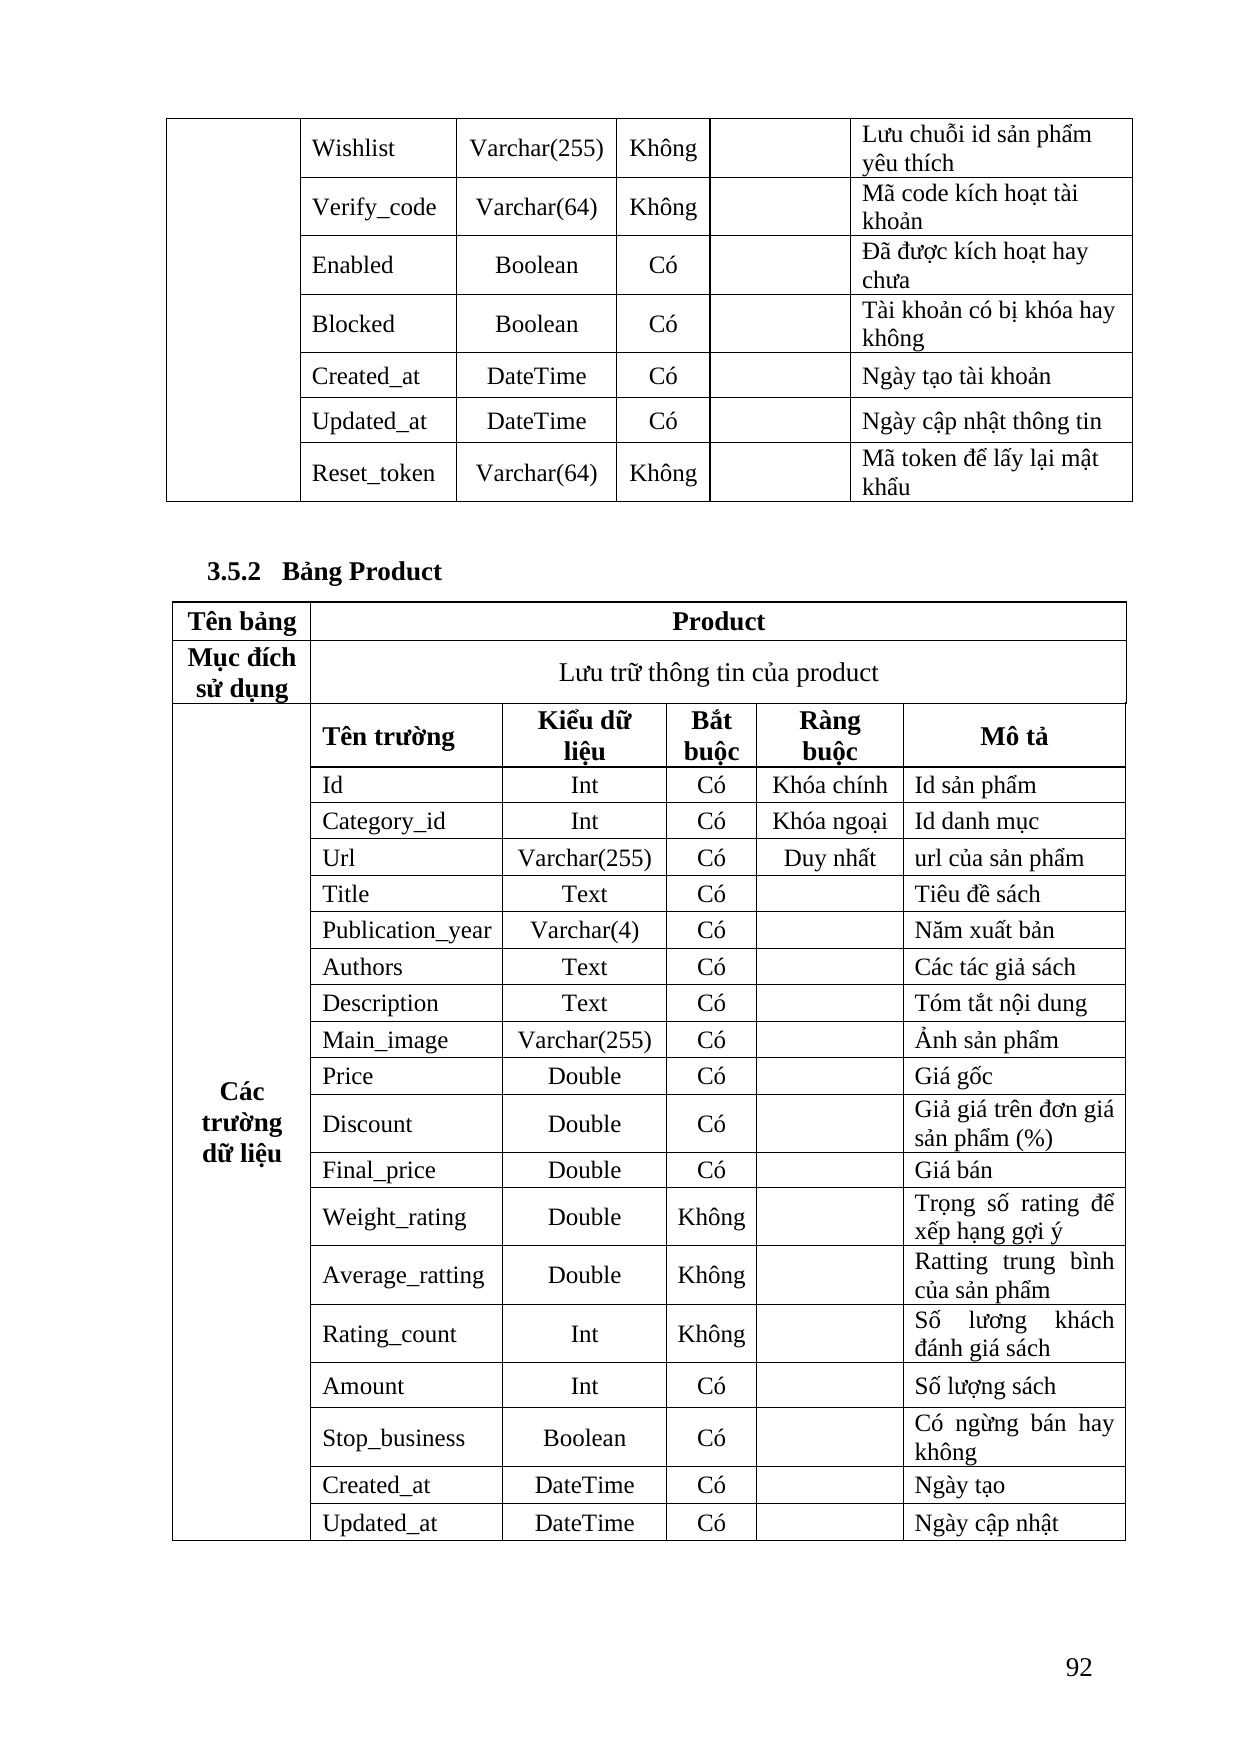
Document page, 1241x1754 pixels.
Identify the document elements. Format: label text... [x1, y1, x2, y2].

table_cell Tóm tắt nội dung [904, 985, 1125, 1021]
table_cell Số lương khách đánh giá sách [904, 1305, 1125, 1362]
table_cell Double [503, 1058, 666, 1093]
table_cell Tài khoản có bị khóa hay không [851, 295, 1132, 352]
table_cell Tiêu đề sách [904, 876, 1125, 911]
table_cell Có [667, 1467, 756, 1503]
table_cell Mã code kích hoạt tài khoản [851, 178, 1132, 235]
table_cell Ratting trung bình của sản phẩm [904, 1246, 1125, 1304]
table_cell Có [617, 398, 709, 442]
table_cell Tên trường [311, 704, 502, 766]
table_cell [711, 443, 850, 501]
table_cell [757, 1188, 903, 1245]
table_cell DateTime [457, 398, 616, 442]
table_cell [757, 1022, 903, 1057]
table_cell Verify_code [301, 178, 456, 235]
table_cell Lưu trữ thông tin của product [311, 641, 1126, 703]
table_cell url của sản phẩm [904, 839, 1125, 875]
table_cell Có [617, 353, 709, 397]
table_cell Description [311, 985, 502, 1021]
table_cell Giá bán [904, 1153, 1125, 1187]
table_cell [711, 178, 850, 235]
table_cell [757, 912, 903, 948]
table_cell Ngày tạo tài khoản [851, 353, 1132, 397]
table_cell Blocked [301, 295, 456, 352]
table_cell Có [667, 839, 756, 875]
table_cell [757, 1153, 903, 1187]
table_cell [757, 1504, 903, 1540]
table_cell Bắt buộc [667, 704, 756, 766]
table_cell Có [667, 768, 756, 802]
table_cell Có [667, 1022, 756, 1057]
table_cell Reset_token [301, 443, 456, 501]
table_cell Giả giá trên đơn giá sản phẩm (%) [904, 1095, 1125, 1152]
table_cell Title [311, 876, 502, 911]
table_cell Mô tả [904, 704, 1125, 766]
table_cell Created_at [301, 353, 456, 397]
table_header Product [311, 603, 1126, 640]
table_cell Amount [311, 1363, 502, 1407]
table_cell Varchar(64) [457, 178, 616, 235]
table_cell Có ngừng bán hay không [904, 1408, 1125, 1466]
table_cell Main_image [311, 1022, 502, 1057]
table_cell [711, 398, 850, 442]
table_cell Mã token để lấy lại mật khẩu [851, 443, 1132, 501]
table_cell Double [503, 1153, 666, 1187]
table_cell Updated_at [301, 398, 456, 442]
table_cell Đã được kích hoạt hay chưa [851, 236, 1132, 294]
table_cell Lưu chuỗi id sản phẩm yêu thích [851, 119, 1132, 177]
table_cell Category_id [311, 803, 502, 838]
table_cell [757, 1305, 903, 1362]
table_cell Double [503, 1188, 666, 1245]
table_cell Năm xuất bản [904, 912, 1125, 948]
table_cell Không [667, 1188, 756, 1245]
table_cell Boolean [503, 1408, 666, 1466]
table_cell Varchar(64) [457, 443, 616, 501]
table_cell Average_ratting [311, 1246, 502, 1304]
table_cell Price [311, 1058, 502, 1093]
table_cell Có [667, 1504, 756, 1540]
table_cell [757, 1408, 903, 1466]
table_cell Enabled [301, 236, 456, 294]
table_cell Varchar(255) [503, 839, 666, 875]
table_cell Id danh mục [904, 803, 1125, 838]
table_cell Stop_business [311, 1408, 502, 1466]
table_cell Boolean [457, 236, 616, 294]
table_cell [757, 1246, 903, 1304]
table_cell Int [503, 1363, 666, 1407]
table_cell Giá gốc [904, 1058, 1125, 1093]
table_cell Double [503, 1246, 666, 1304]
table_cell Id [311, 768, 502, 802]
table_cell Khóa ngoại [757, 803, 903, 838]
table_cell Int [503, 803, 666, 838]
table_cell Có [667, 1153, 756, 1187]
table_cell Có [667, 876, 756, 911]
table_cell [711, 236, 850, 294]
subtitle Bảng Product [207, 555, 1092, 586]
table_cell Url [311, 839, 502, 875]
table_cell Có [617, 236, 709, 294]
table_cell [757, 949, 903, 984]
table_cell Final_price [311, 1153, 502, 1187]
table_header Tên bảng [173, 603, 310, 640]
table_cell Có [667, 912, 756, 948]
table_cell Không [617, 443, 709, 501]
table_cell Text [503, 949, 666, 984]
table_cell Có [667, 1363, 756, 1407]
table_cell Trọng số rating để xếp hạng gợi ý [904, 1188, 1125, 1245]
table_cell Có [667, 803, 756, 838]
table_cell Varchar(255) [457, 119, 616, 177]
table_cell Không [667, 1305, 756, 1362]
table_cell Không [667, 1246, 756, 1304]
table_cell [757, 1467, 903, 1503]
table_cell Varchar(255) [503, 1022, 666, 1057]
table_cell Số lượng sách [904, 1363, 1125, 1407]
table_cell Có [667, 1408, 756, 1466]
table_cell Boolean [457, 295, 616, 352]
table_cell Ngày tạo [904, 1467, 1125, 1503]
table_cell Created_at [311, 1467, 502, 1503]
table_cell Wishlist [301, 119, 456, 177]
table_cell Weight_rating [311, 1188, 502, 1245]
table_cell [711, 119, 850, 177]
table_cell Ngày cập nhật [904, 1504, 1125, 1540]
table_cell Ảnh sản phẩm [904, 1022, 1125, 1057]
table_cell Int [503, 768, 666, 802]
table_cell DateTime [503, 1467, 666, 1503]
table_cell Ràng buộc [757, 704, 903, 766]
table_cell DateTime [457, 353, 616, 397]
table_cell Có [667, 985, 756, 1021]
table_cell Các trường dữ liệu [173, 704, 310, 1540]
table_cell Rating_count [311, 1305, 502, 1362]
table_cell Publication_year [311, 912, 502, 948]
table_cell [757, 1095, 903, 1152]
table_cell Text [503, 985, 666, 1021]
table_cell Các tác giả sách [904, 949, 1125, 984]
table_cell Mục đích sử dụng [173, 641, 310, 703]
table_cell Khóa chính [757, 768, 903, 802]
table_cell Discount [311, 1095, 502, 1152]
table_cell Id sản phẩm [904, 768, 1125, 802]
table_cell Có [667, 949, 756, 984]
table_cell Không [617, 178, 709, 235]
table_cell Có [667, 1058, 756, 1093]
table_cell Int [503, 1305, 666, 1362]
table_cell Có [667, 1095, 756, 1152]
table_cell [757, 876, 903, 911]
table_cell [711, 295, 850, 352]
table_cell Authors [311, 949, 502, 984]
table_cell [757, 985, 903, 1021]
table_cell DateTime [503, 1504, 666, 1540]
table_cell Ngày cập nhật thông tin [851, 398, 1132, 442]
table_cell Kiểu dữ liệu [503, 704, 666, 766]
table_cell [757, 1363, 903, 1407]
table_cell [711, 353, 850, 397]
table_cell Double [503, 1095, 666, 1152]
table_cell Text [503, 876, 666, 911]
table_cell Không [617, 119, 709, 177]
table_cell Varchar(4) [503, 912, 666, 948]
table_cell [757, 1058, 903, 1093]
table_cell Duy nhất [757, 839, 903, 875]
table_cell Có [617, 295, 709, 352]
table_cell Updated_at [311, 1504, 502, 1540]
